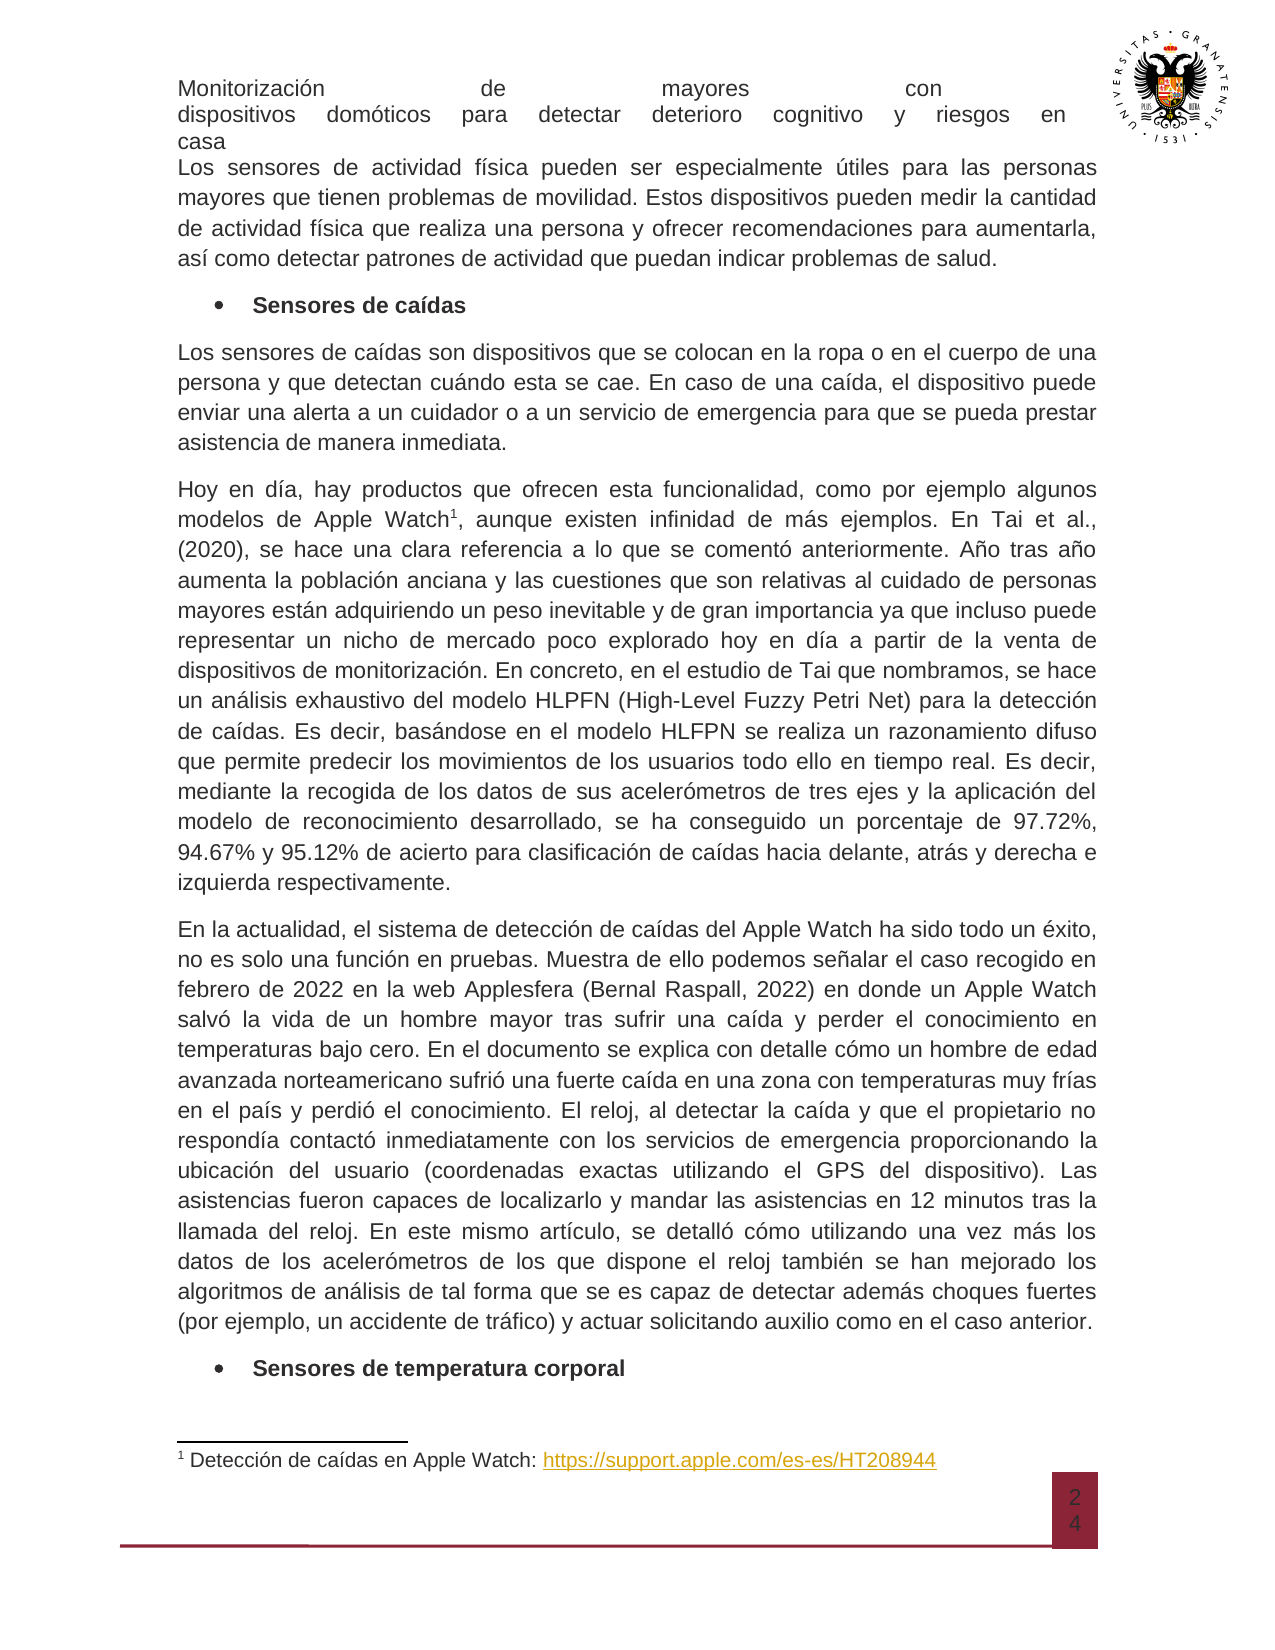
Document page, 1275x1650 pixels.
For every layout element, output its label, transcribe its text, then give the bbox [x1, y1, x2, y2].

text Los sensores de caídas son dispositivos que se colocan en la ropa o en el cuerpo de una persona y que detectan cuándo esta se cae. En caso de una caída, el dispositivo puede enviar una alerta a un cuidador o a un servicio de emergencia para que se pueda prestar asistencia de manera inmediata. [177, 338, 1098, 455]
picture [1061, 22, 1275, 146]
list Sensores de temperatura corporal [215, 1355, 1098, 1381]
text En la actualidad, el sistema de detección de caídas del Apple Watch ha sido todo un éxito, no es solo una función en pruebas. Muestra de ello podemos señalar el caso recogido en febrero de 2022 en la web Applesfera (Bernal Raspall, 2022) en donde un Apple Watch salvó la vida de un hombre mayor tras sufrir una caída y perder el conocimiento en temperaturas bajo cero. En el documento se explica con detalle cómo un hombre de edad avanzada norteamericano sufrió una fuerte caída en una zona con temperaturas muy frías en el país y perdió el conocimiento. El reloj, al detectar la caída y que el propietario no respondía contactó inmediatamente con los servicios de emergencia proporcionando la ubicación del usuario (coordenadas exactas utilizando el GPS del dispositivo). Las asistencias fueron capaces de localizarlo y mandar las asistencias en 12 minutos tras la llamada del reloj. En este mismo artículo, se detalló cómo utilizando una vez más los datos de los acelerómetros de los que dispone el reloj también se han mejorado los algoritmos de análisis de tal forma que se es capaz de detectar además choques fuertes (por ejemplo, un accidente de tráfico) y actuar solicitando auxilio como en el caso anterior. [177, 916, 1098, 1334]
text Los sensores de actividad física pueden ser especialmente útiles para las personas mayores que tienen problemas de movilidad. Estos dispositivos pueden medir la cantidad de actividad física que realiza una persona y ofrecer recomendaciones para aumentarla, así como detectar patrones de actividad que puedan indicar problemas de salud. [177, 154, 1098, 271]
text Hoy en día, hay productos que ofrecen esta funcionalidad, como por ejemplo algunos modelos de Apple Watch, aunque existen infinidad de más ejemplos. En Tai et al., (2020), se hace una clara referencia a lo que se comentó anteriormente. Año tras año aumenta la población anciana y las cuestiones que son relativas al cuidado de personas mayores están adquiriendo un peso inevitable y de gran importancia ya que incluso puede representar un nicho de mercado poco explorado hoy en día a partir de la venta de dispositivos de monitorización. En concreto, en el estudio de Tai que nombramos, se hace un análisis exhaustivo del modelo HLPFN (High-Level Fuzzy Petri Net) para la detección de caídas. Es decir, basándose en el modelo HLFPN se realiza un razonamiento difuso que permite predecir los movimientos de los usuarios todo ello en tiempo real. Es decir, mediante la recogida de los datos de sus acelerómetros de tres ejes y la aplicación del modelo de reconocimiento desarrollado, se ha conseguido un porcentaje de 97.72%, 94.67% y 95.12% de acierto para clasificación de caídas hacia delante, atrás y derecha e izquierda respectivamente. [177, 476, 1098, 895]
list Sensores de caídas [215, 292, 1098, 318]
